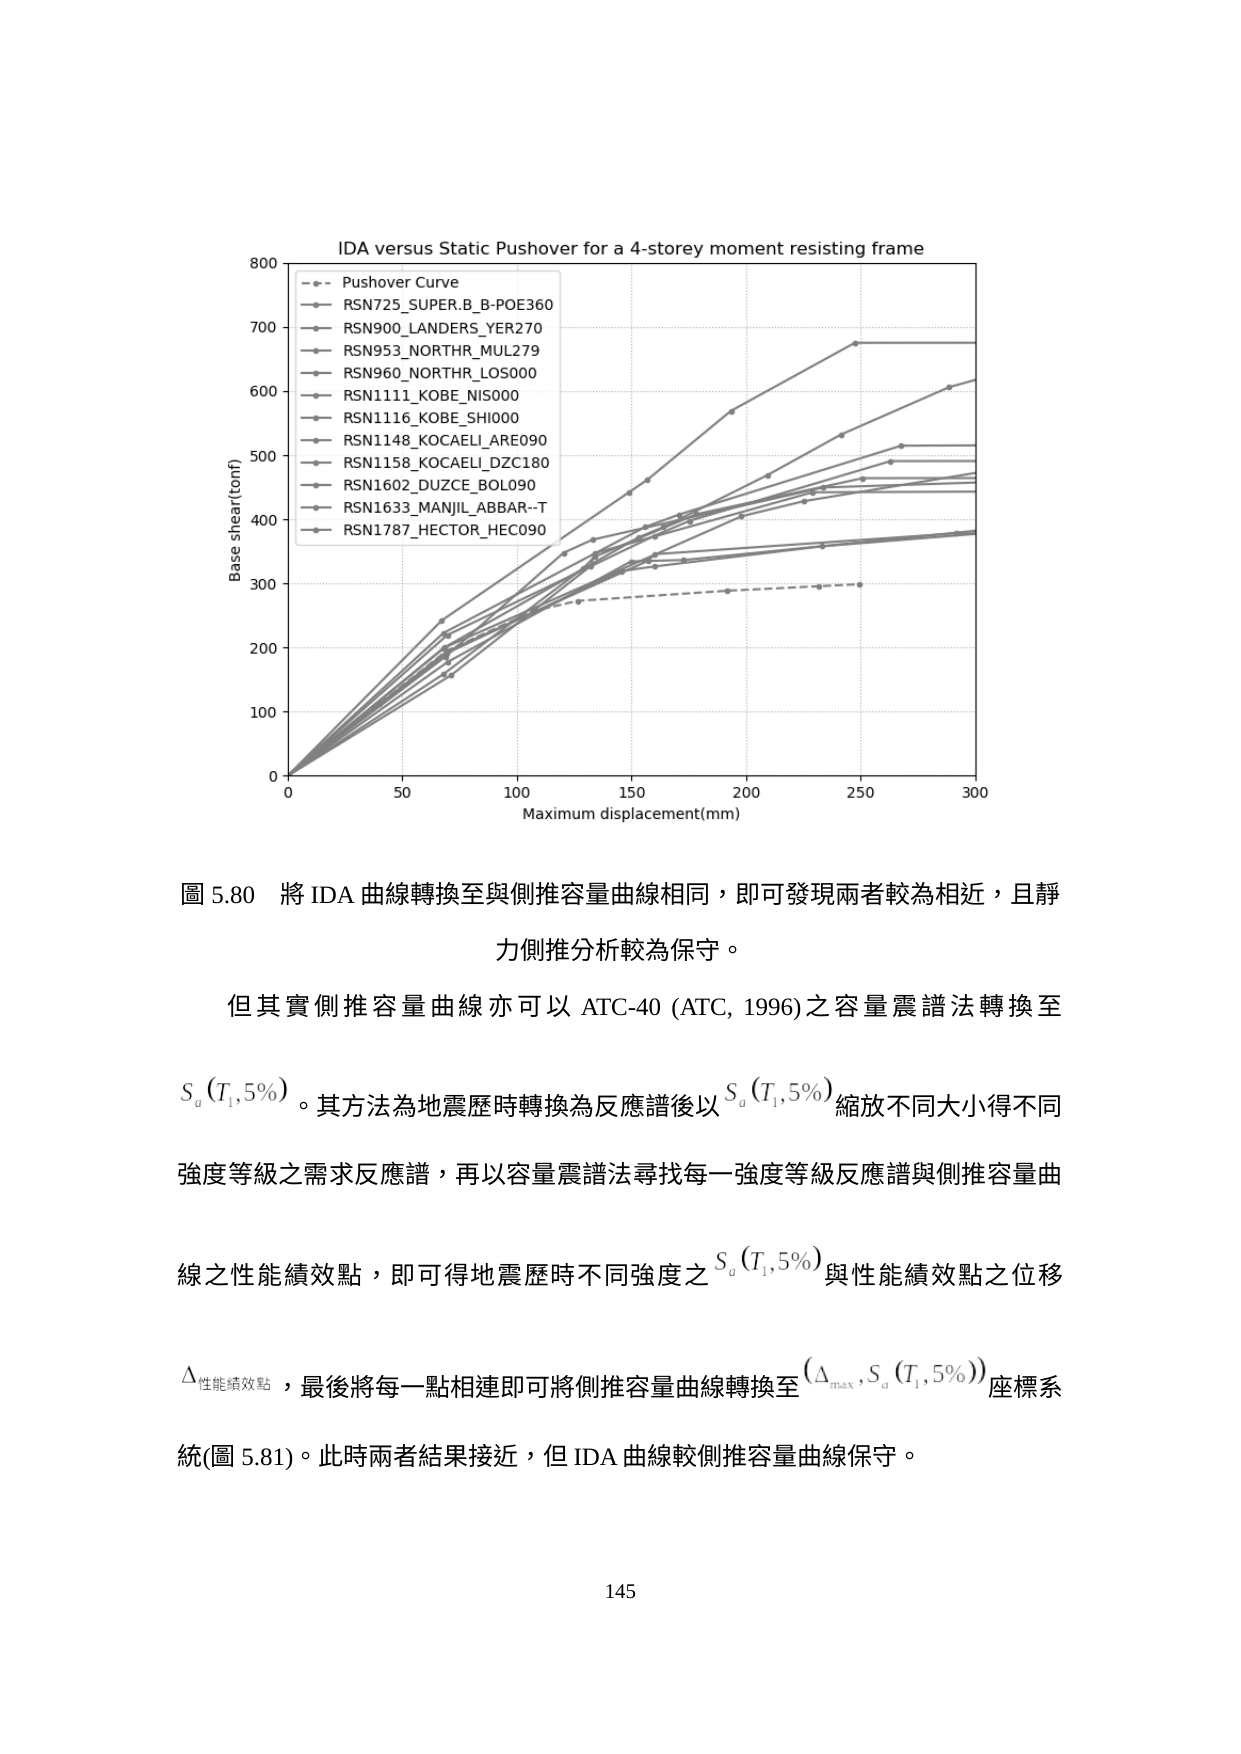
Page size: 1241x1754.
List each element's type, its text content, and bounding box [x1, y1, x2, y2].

picture [177, 184, 1063, 849]
